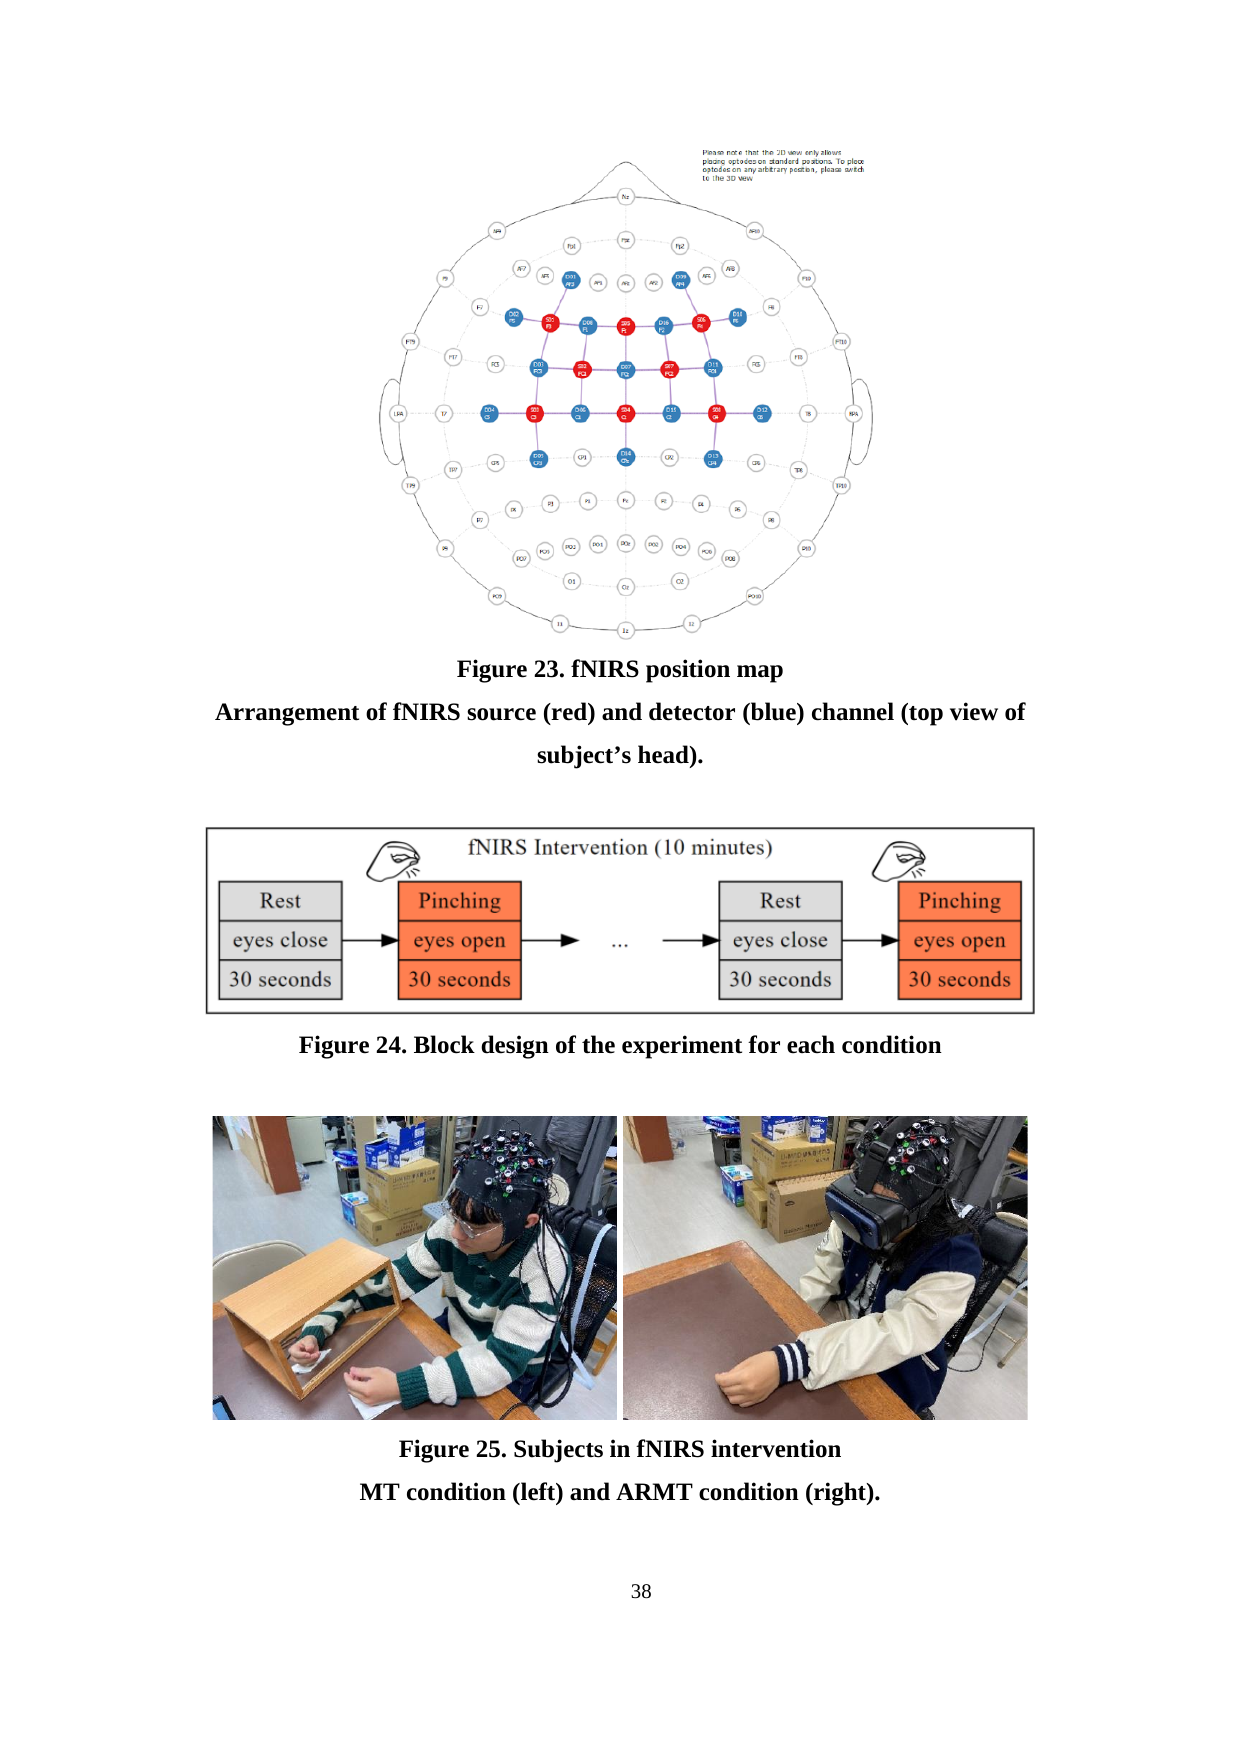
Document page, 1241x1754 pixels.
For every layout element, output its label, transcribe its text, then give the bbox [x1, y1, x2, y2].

text Arrangement of fNIRS source (red) and detector (blue) channel (top view of subject’s head). [187, 697, 1053, 769]
picture [339, 150, 901, 640]
picture [212, 1116, 617, 1420]
picture [205, 826, 1036, 1016]
text Figure 23. fNIRS position map [187, 654, 1053, 683]
text MT condition (left) and ARMT condition (right). [187, 1477, 1053, 1506]
text Figure 25. Subjects in fNIRS intervention [187, 1434, 1053, 1463]
picture [623, 1116, 1028, 1420]
text Figure 24. Block design of the experiment for each condition [187, 1030, 1053, 1059]
